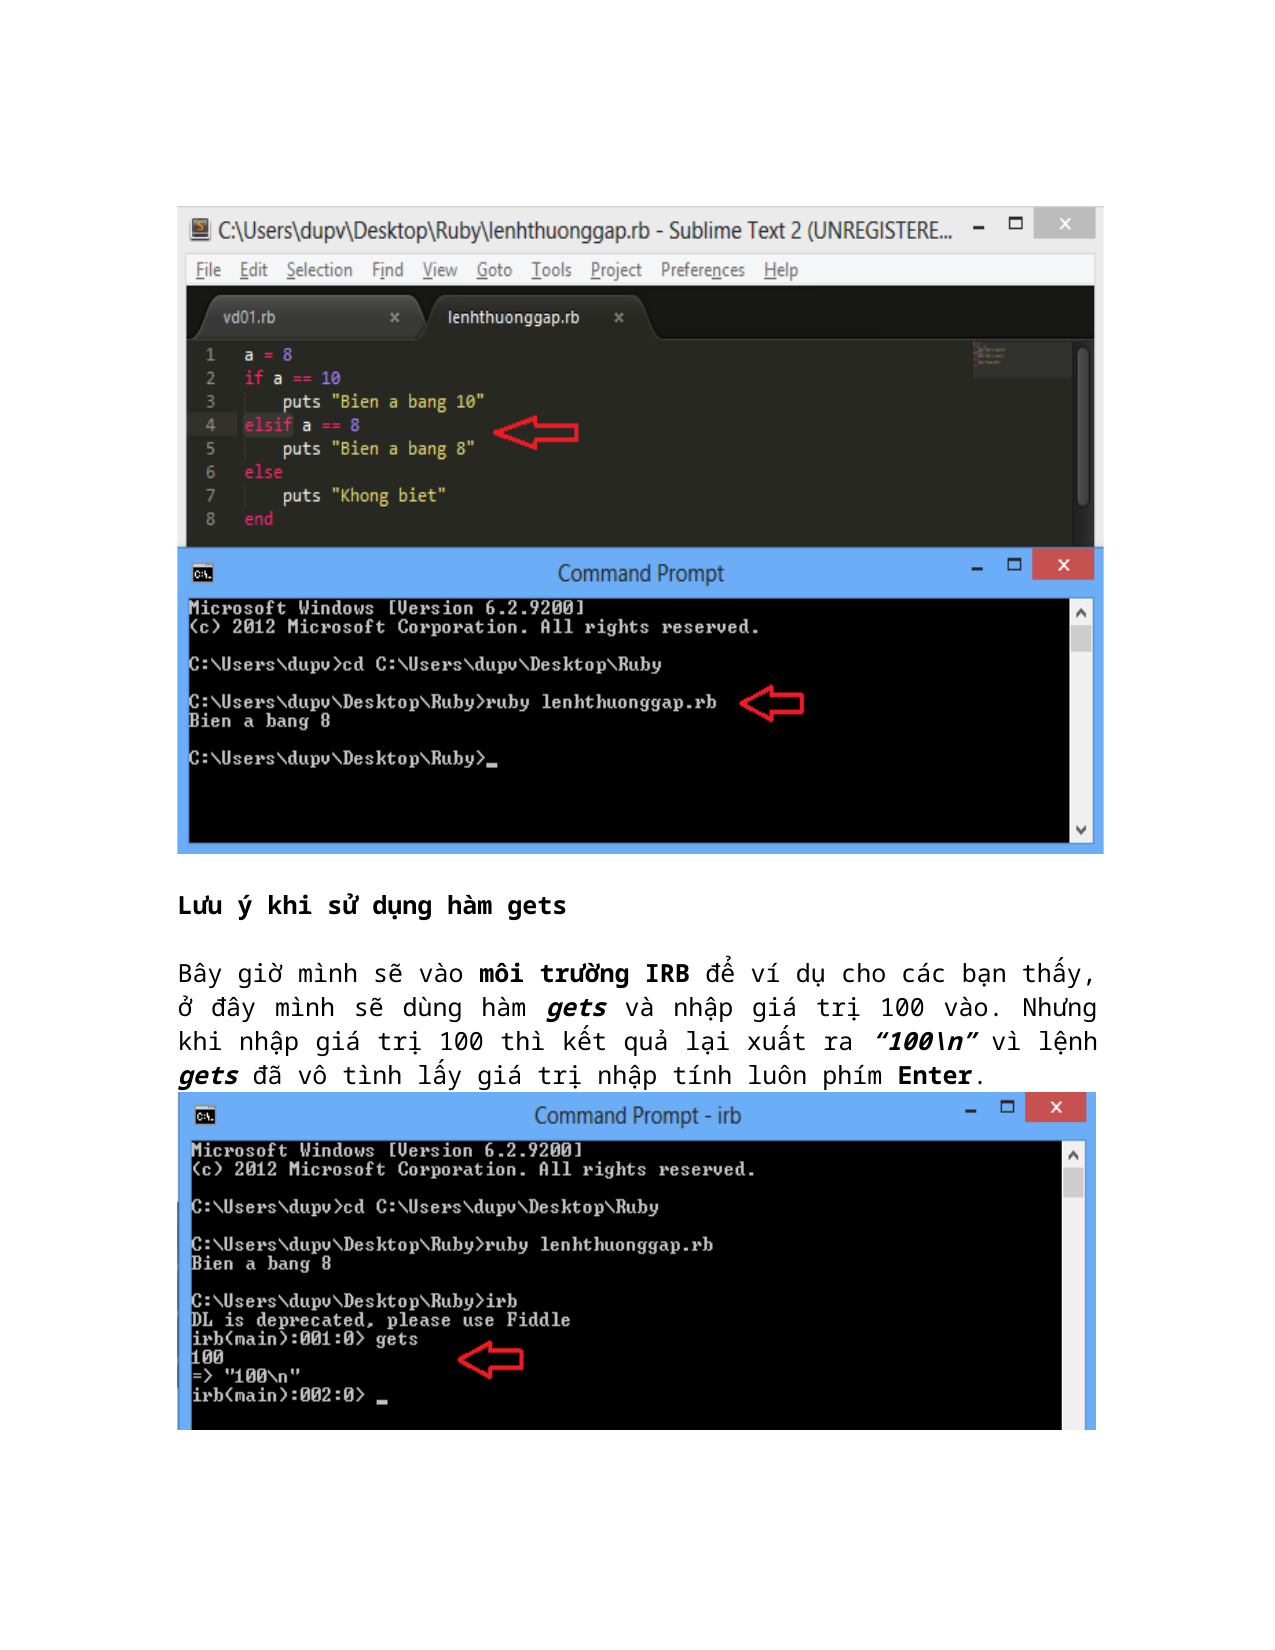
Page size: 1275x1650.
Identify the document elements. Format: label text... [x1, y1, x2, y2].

text Lưu ý khi sử dụng hàm gets [177, 888, 1098, 922]
picture [177, 1092, 1096, 1430]
text Bây giờ mình sẽ vào môi trường IRB để ví dụ cho các bạn thấy, ở đây mình sẽ dùng hàm gets và nhập giá trị 100 vào. Nhưng khi nhập giá trị 100 thì kết quả lại xuất ra “100\n” vì lệnh gets đã vô tình lấy giá trị nhập tính luôn phím Enter. [177, 956, 1098, 1092]
picture [177, 206, 1104, 854]
